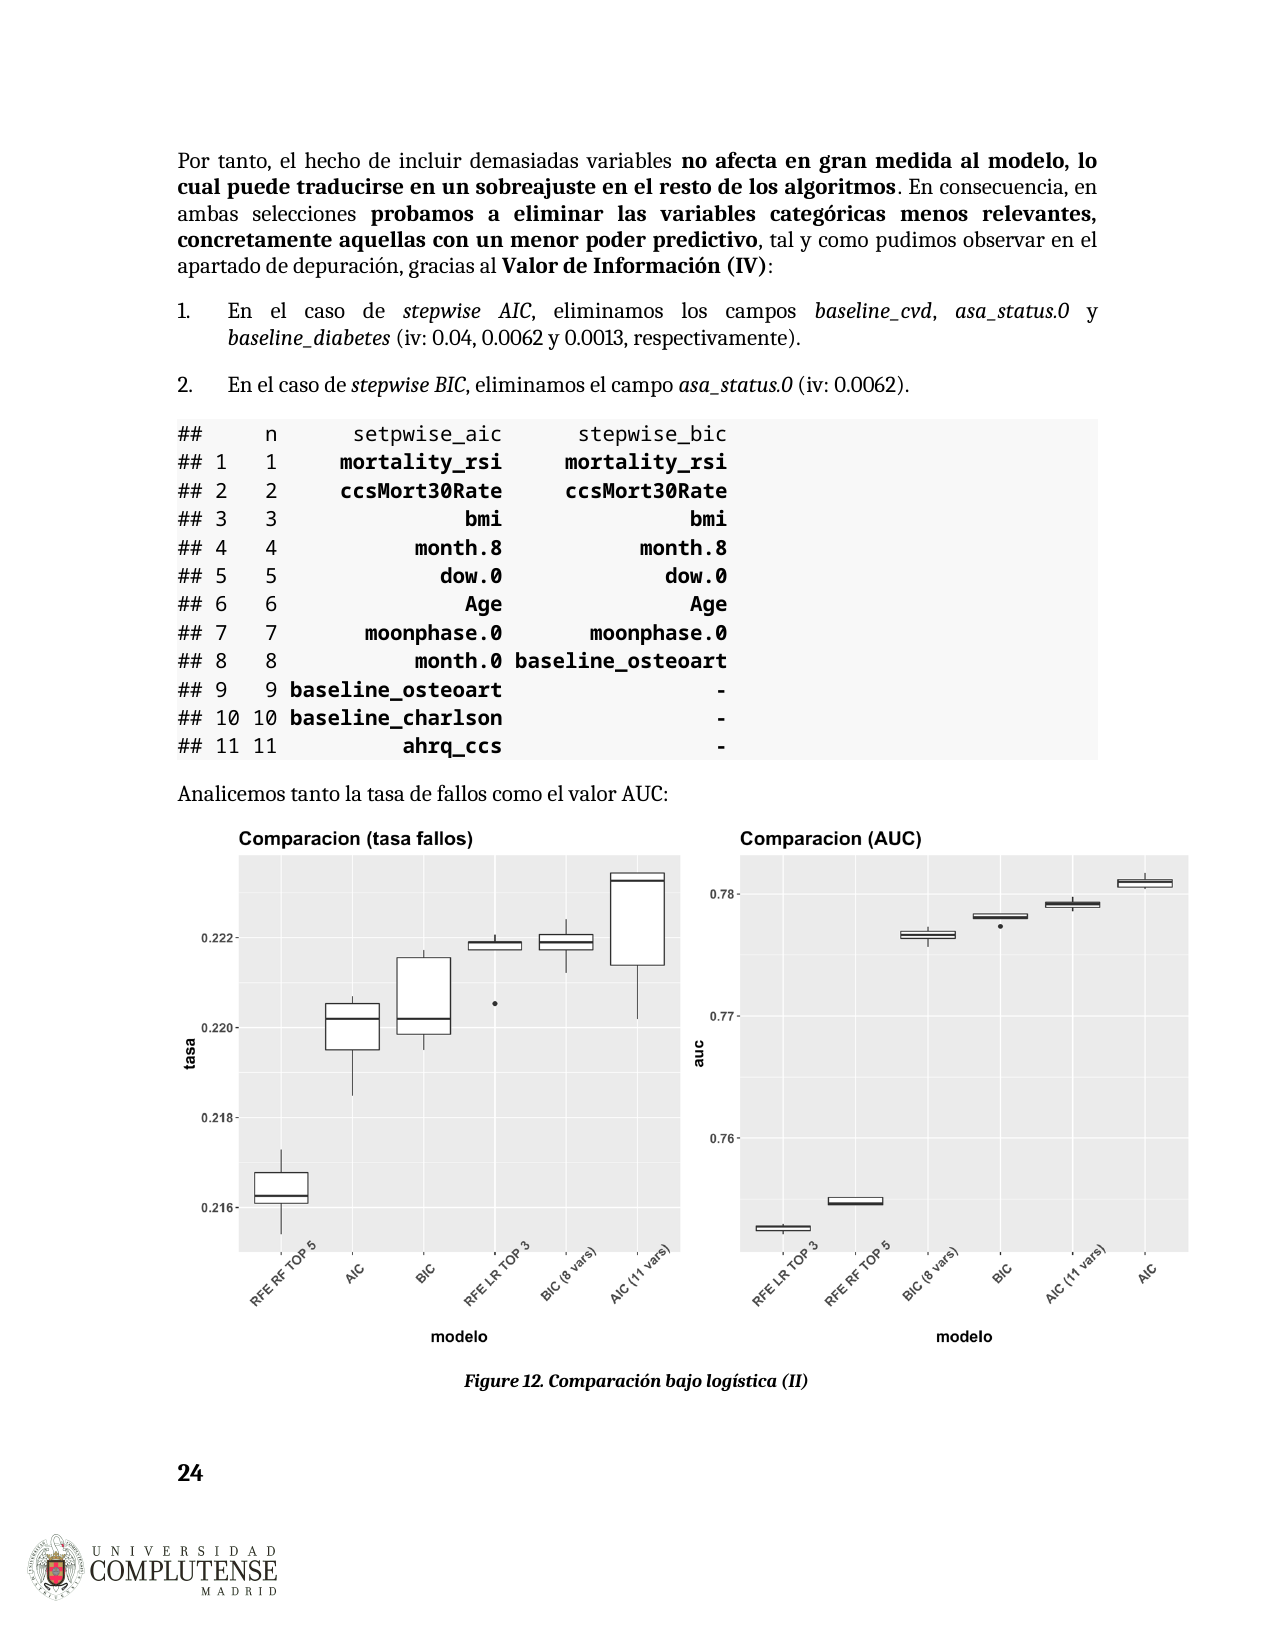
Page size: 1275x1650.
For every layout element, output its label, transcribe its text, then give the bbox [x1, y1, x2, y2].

list En el caso de stepwise AIC, eliminamos los campos baseline_cvd, asa_status.0 y baseline_diabetes (iv: 0.04, 0.0062 y 0.0013, respectivamente). [177, 298, 1098, 351]
text Analicemos tanto la tasa de fallos como el valor AUC: [177, 781, 1098, 807]
picture [177, 826, 1194, 1351]
picture [24, 1496, 280, 1640]
text Por tanto, el hecho de incluir demasiadas variables no afecta en gran medida al modelo, lo cual puede traducirse en un sobreajuste en el resto de los algoritmos. En consecuencia, en ambas selecciones probamos a eliminar las variables categóricas menos relevantes, concretamente aquellas con un menor poder predictivo, tal y como pudimos observar en el apartado de depuración, gracias al Valor de Información (IV): [177, 148, 1098, 279]
list En el caso de stepwise BIC, eliminamos el campo asa_status.0 (iv: 0.0062). [177, 372, 1098, 398]
text Figure 12. Comparación bajo logística (II) [177, 1371, 1098, 1392]
text ## n setpwise_aic stepwise_bic ## 1 1 mortality_rsi mortality_rsi ## 2 2 ccsMort30Rate ccsMort30Rate ## 3 3 bmi bmi ## 4 4 month.8 month.8 ## 5 5 dow.0 dow.0 ## 6 6 Age Age ## 7 7 moonphase.0 moonphase.0 ## 8 8 month.0 baseline_osteoart ## 9 9 baseline_osteoart - ## 10 10 baseline_charlson - ## 11 11 ahrq_ccs - [177, 419, 1098, 760]
